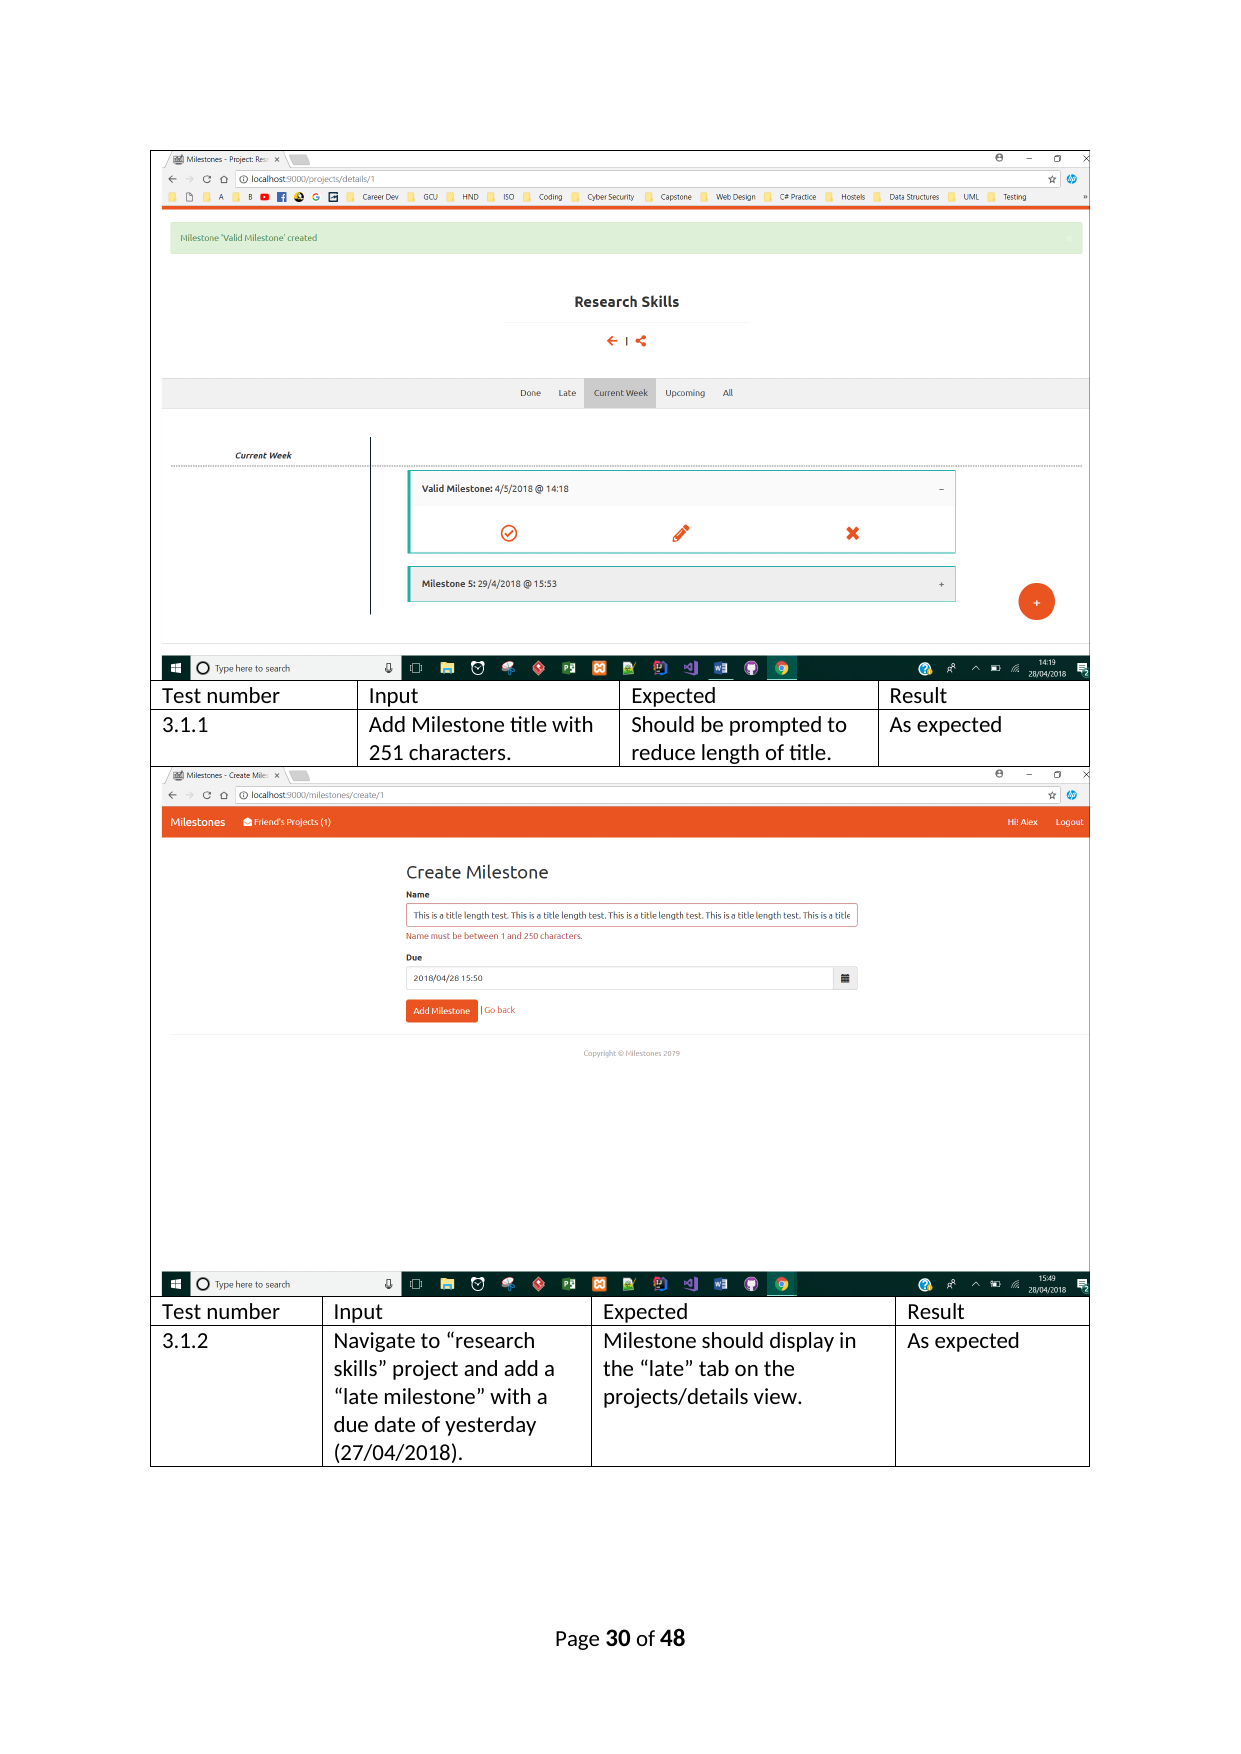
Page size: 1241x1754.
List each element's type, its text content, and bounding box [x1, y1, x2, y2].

table_cell As expected [896, 1326, 1089, 1466]
table_cell Input [323, 1297, 591, 1325]
table_cell Add Milestone title with 251 characters. [358, 710, 619, 766]
table_cell Input [358, 681, 619, 709]
table_cell Expected [592, 1297, 895, 1325]
table_cell As expected [879, 710, 1089, 766]
table_cell 3.1.1 [151, 710, 357, 766]
table_cell Result [879, 681, 1089, 709]
table_cell [151, 767, 161, 1296]
table_cell 3.1.2 [151, 1326, 322, 1466]
table_cell Result [896, 1297, 1089, 1325]
table_cell Should be prompted to reduce length of title. [620, 710, 878, 766]
picture [161, 151, 1090, 680]
table_cell [151, 151, 161, 680]
table_cell Milestone should display in the “late” tab on the projects/details view. [592, 1326, 895, 1466]
table_cell Test number [151, 681, 357, 709]
table_cell Test number [151, 1297, 322, 1325]
table_cell Navigate to “research skills” project and add a “late milestone” with a due date of yesterday (27/04/2018). [323, 1326, 591, 1466]
picture [161, 767, 1090, 1296]
table_cell Expected [620, 681, 878, 709]
